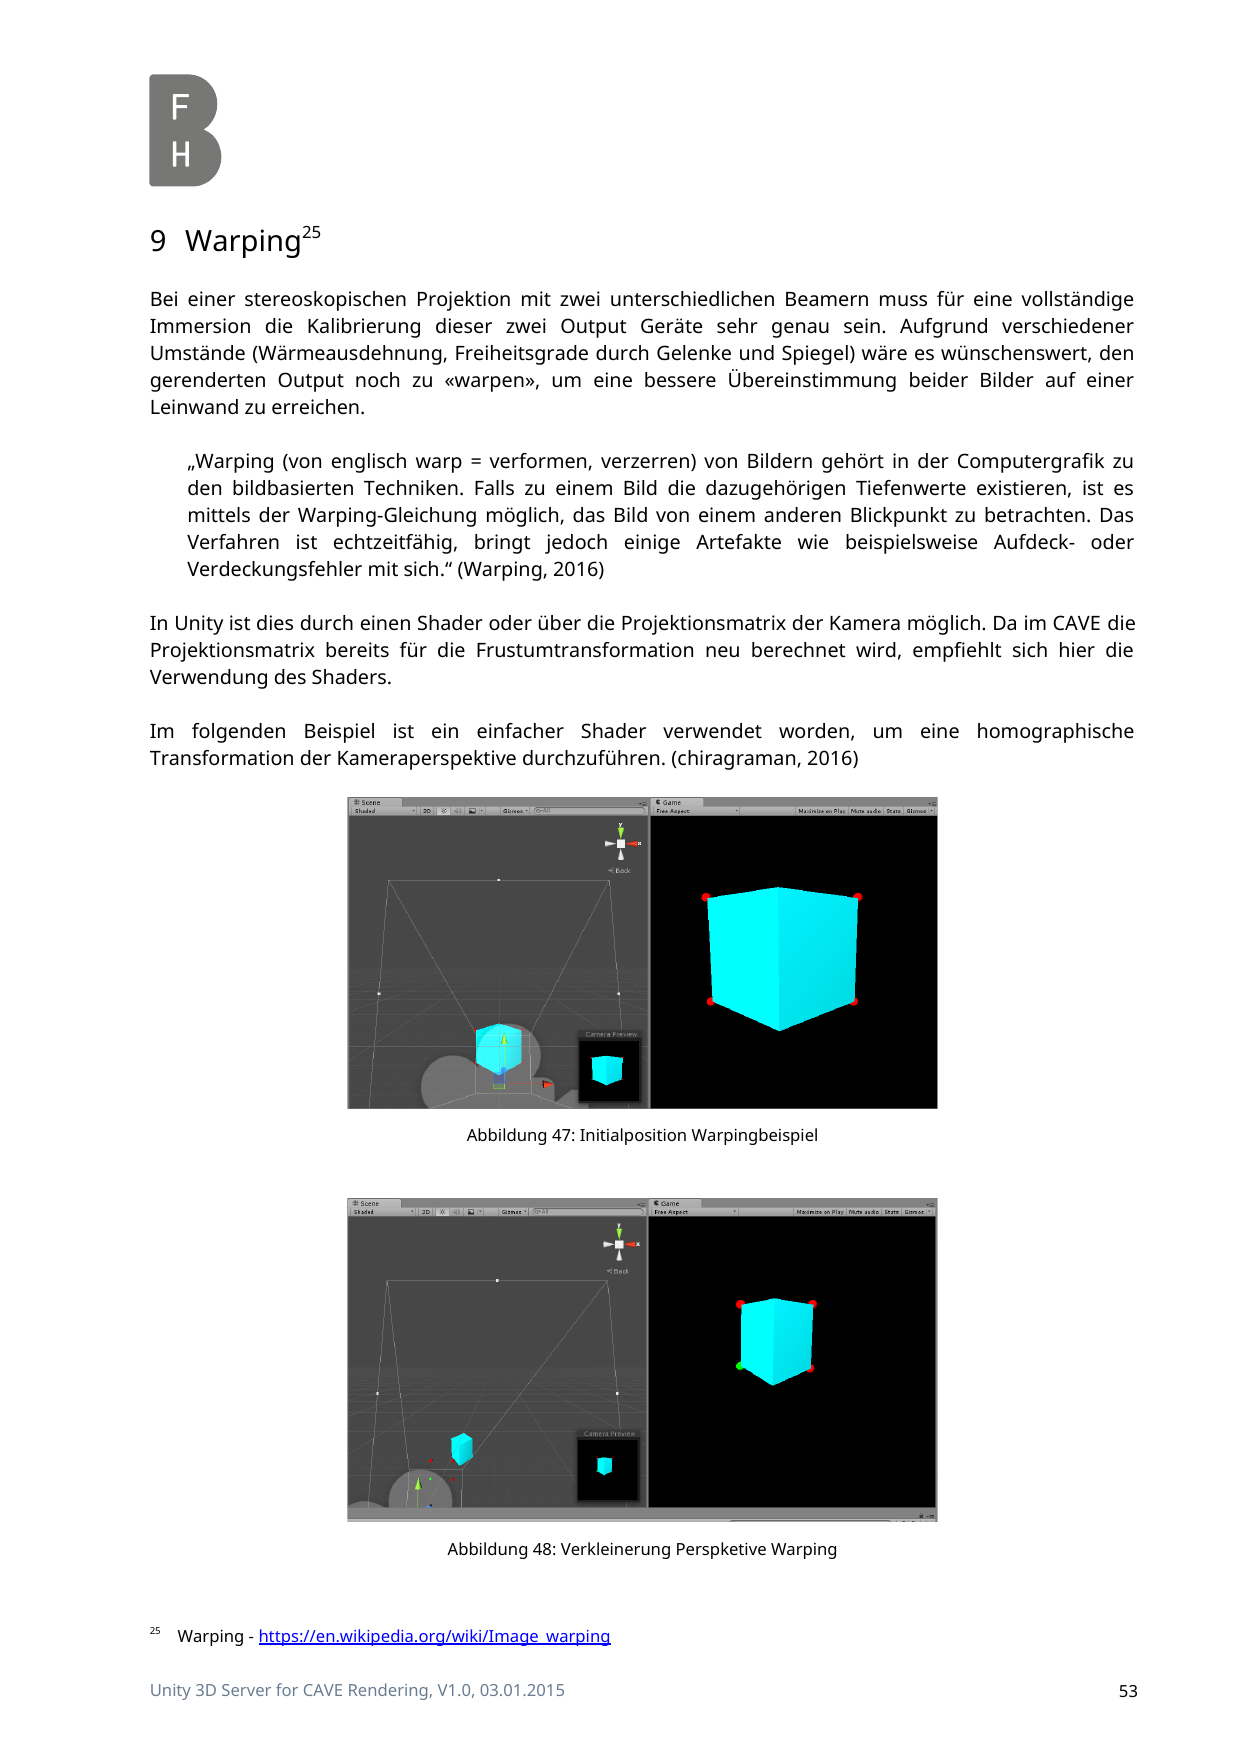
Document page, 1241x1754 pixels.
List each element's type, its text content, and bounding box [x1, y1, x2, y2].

text „Warping (von englisch warp = verformen, verzerren) von Bildern gehört in der Computergrafik zu den bildbasierten Techniken. Falls zu einem Bild die dazugehörigen Tiefenwerte existieren, ist es mittels der Warping-Gleichung möglich, das Bild von einem anderen Blickpunkt zu betrachten. Das Verfahren ist echtzeitfähig, bringt jedoch einige Artefakte wie beispielsweise Aufdeck- oder Verdeckungsfehler mit sich.“ [187, 447, 1136, 582]
text Abbildung 48: Verkleinerung Perspketive Warping [149, 1534, 1136, 1560]
text Im folgenden Beispiel ist ein einfacher Shader verwendet worden, um eine homographische Transformation der Kameraperspektive durchzuführen. [149, 717, 1136, 771]
picture [347, 1198, 938, 1522]
text Bei einer stereoskopischen Projektion mit zwei unterschiedlichen Beamern muss für eine vollständige Immersion die Kalibrierung dieser zwei Output Geräte sehr genau sein. Aufgrund verschiedener Umstände (Wärmeausdehnung, Freiheitsgrade durch Gelenke und Spiegel) wäre es wünschenswert, den gerenderten Output noch zu «warpen», um eine bessere Übereinstimmung beider Bilder auf einer Leinwand zu erreichen. [149, 285, 1136, 420]
text Abbildung 47: Initialposition Warpingbeispiel [149, 1121, 1136, 1146]
text In Unity ist dies durch einen Shader oder über die Projektionsmatrix der Kamera möglich. Da im CAVE die Projektionsmatrix bereits für die Frustumtransformation neu berechnet wird, empfiehlt sich hier die Verwendung des Shaders. [149, 609, 1136, 690]
subtitle Warping [149, 221, 1136, 260]
picture [347, 797, 938, 1109]
